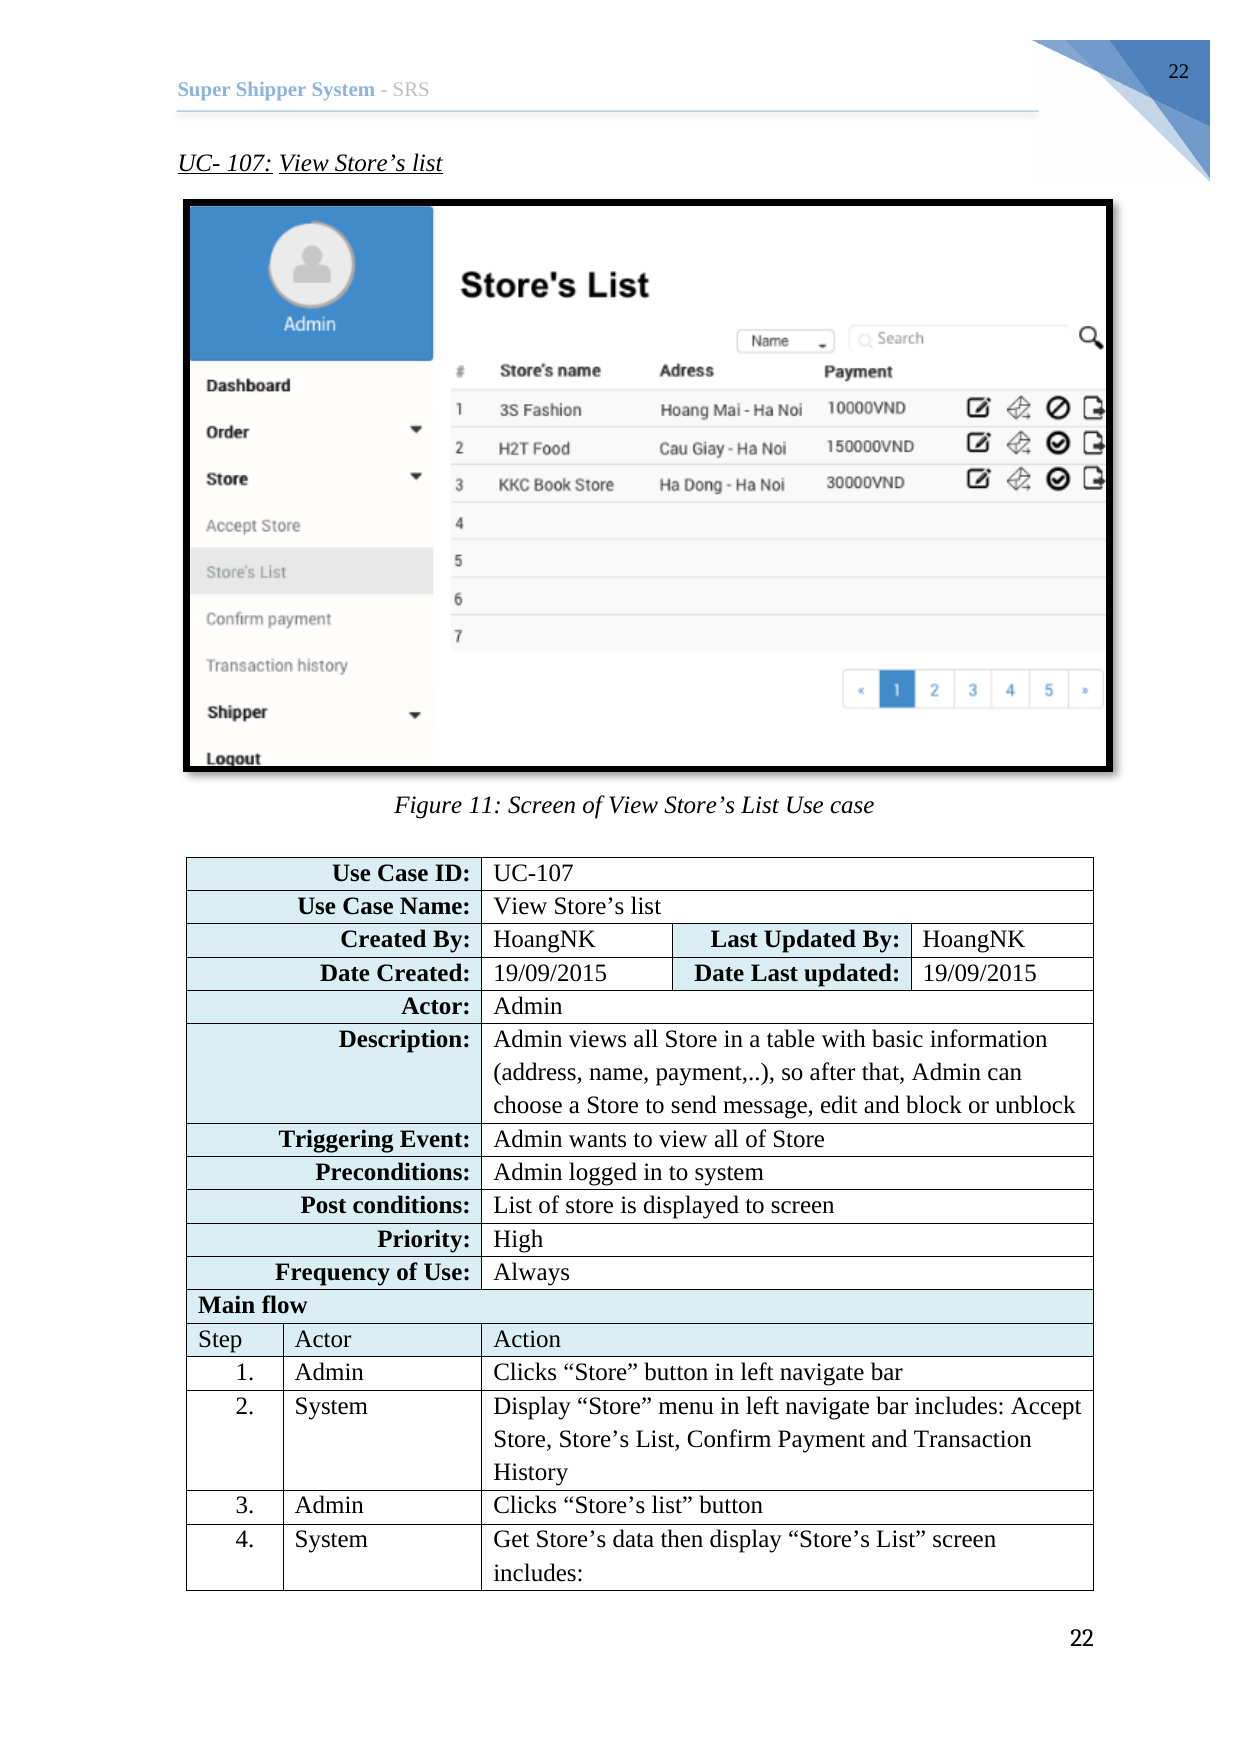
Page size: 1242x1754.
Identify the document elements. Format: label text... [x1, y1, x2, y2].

table_cell Display “Store” menu in left navigate bar includes: Accept Store, Store’s List, Confirm Payment and Transaction History [482, 1391, 1093, 1489]
table_cell High [482, 1224, 1093, 1256]
picture [190, 206, 1106, 766]
text Figure 11: Screen of View Store’s List Use case [177, 791, 1094, 819]
table_cell Frequency of Use: [187, 1257, 481, 1289]
table_cell List of store is displayed to screen [482, 1190, 1093, 1223]
table_cell Admin wants to view all of Store [482, 1124, 1093, 1156]
table_cell Admin [482, 991, 1093, 1023]
table_cell System [284, 1391, 481, 1489]
table_cell Date Last updated: [673, 958, 911, 990]
table_cell Actor [284, 1324, 481, 1356]
table_header UC-107 [482, 858, 1093, 890]
table_cell Last Updated By: [673, 924, 911, 957]
table_cell Main flow [187, 1290, 1093, 1323]
table_cell Preconditions: [187, 1157, 481, 1189]
subtitle UC- 107: View Store’s list [177, 148, 1094, 176]
table_cell Triggering Event: [187, 1124, 481, 1156]
table_cell Clicks “Store” button in left navigate bar [482, 1357, 1093, 1390]
table_cell Use Case Name: [187, 891, 481, 923]
table_cell Admin [284, 1357, 481, 1390]
table_cell Clicks “Store’s list” button [482, 1491, 1093, 1523]
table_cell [482, 1525, 1093, 1590]
table_cell Created By: [187, 924, 481, 957]
table_cell Description: [187, 1024, 481, 1123]
table_cell Admin views all Store in a table with basic information (address, name, payment,..), so after that, Admin can choose a Store to send message, edit and block or unblock [482, 1024, 1093, 1123]
table_cell [187, 1357, 283, 1390]
table_cell Admin [284, 1491, 481, 1523]
table_cell Actor: [187, 991, 481, 1023]
table_cell Step [187, 1324, 283, 1356]
picture [1029, 40, 1210, 182]
table_cell Admin logged in to system [482, 1157, 1093, 1189]
table_cell HoangNK [482, 924, 672, 957]
table_cell Priority: [187, 1224, 481, 1256]
table_cell System [284, 1525, 481, 1590]
table_cell [187, 1491, 283, 1523]
table_cell Action [482, 1324, 1093, 1356]
table_cell Date Created: [187, 958, 481, 990]
table_cell Post conditions: [187, 1190, 481, 1223]
table_cell View Store’s list [482, 891, 1093, 923]
table_cell Always [482, 1257, 1093, 1289]
table_cell [187, 1391, 283, 1489]
table_cell 19/09/2015 [482, 958, 672, 990]
table_cell 19/09/2015 [912, 958, 1093, 990]
table_header Use Case ID: [187, 858, 481, 890]
table_cell [187, 1525, 283, 1590]
table_cell HoangNK [912, 924, 1093, 957]
